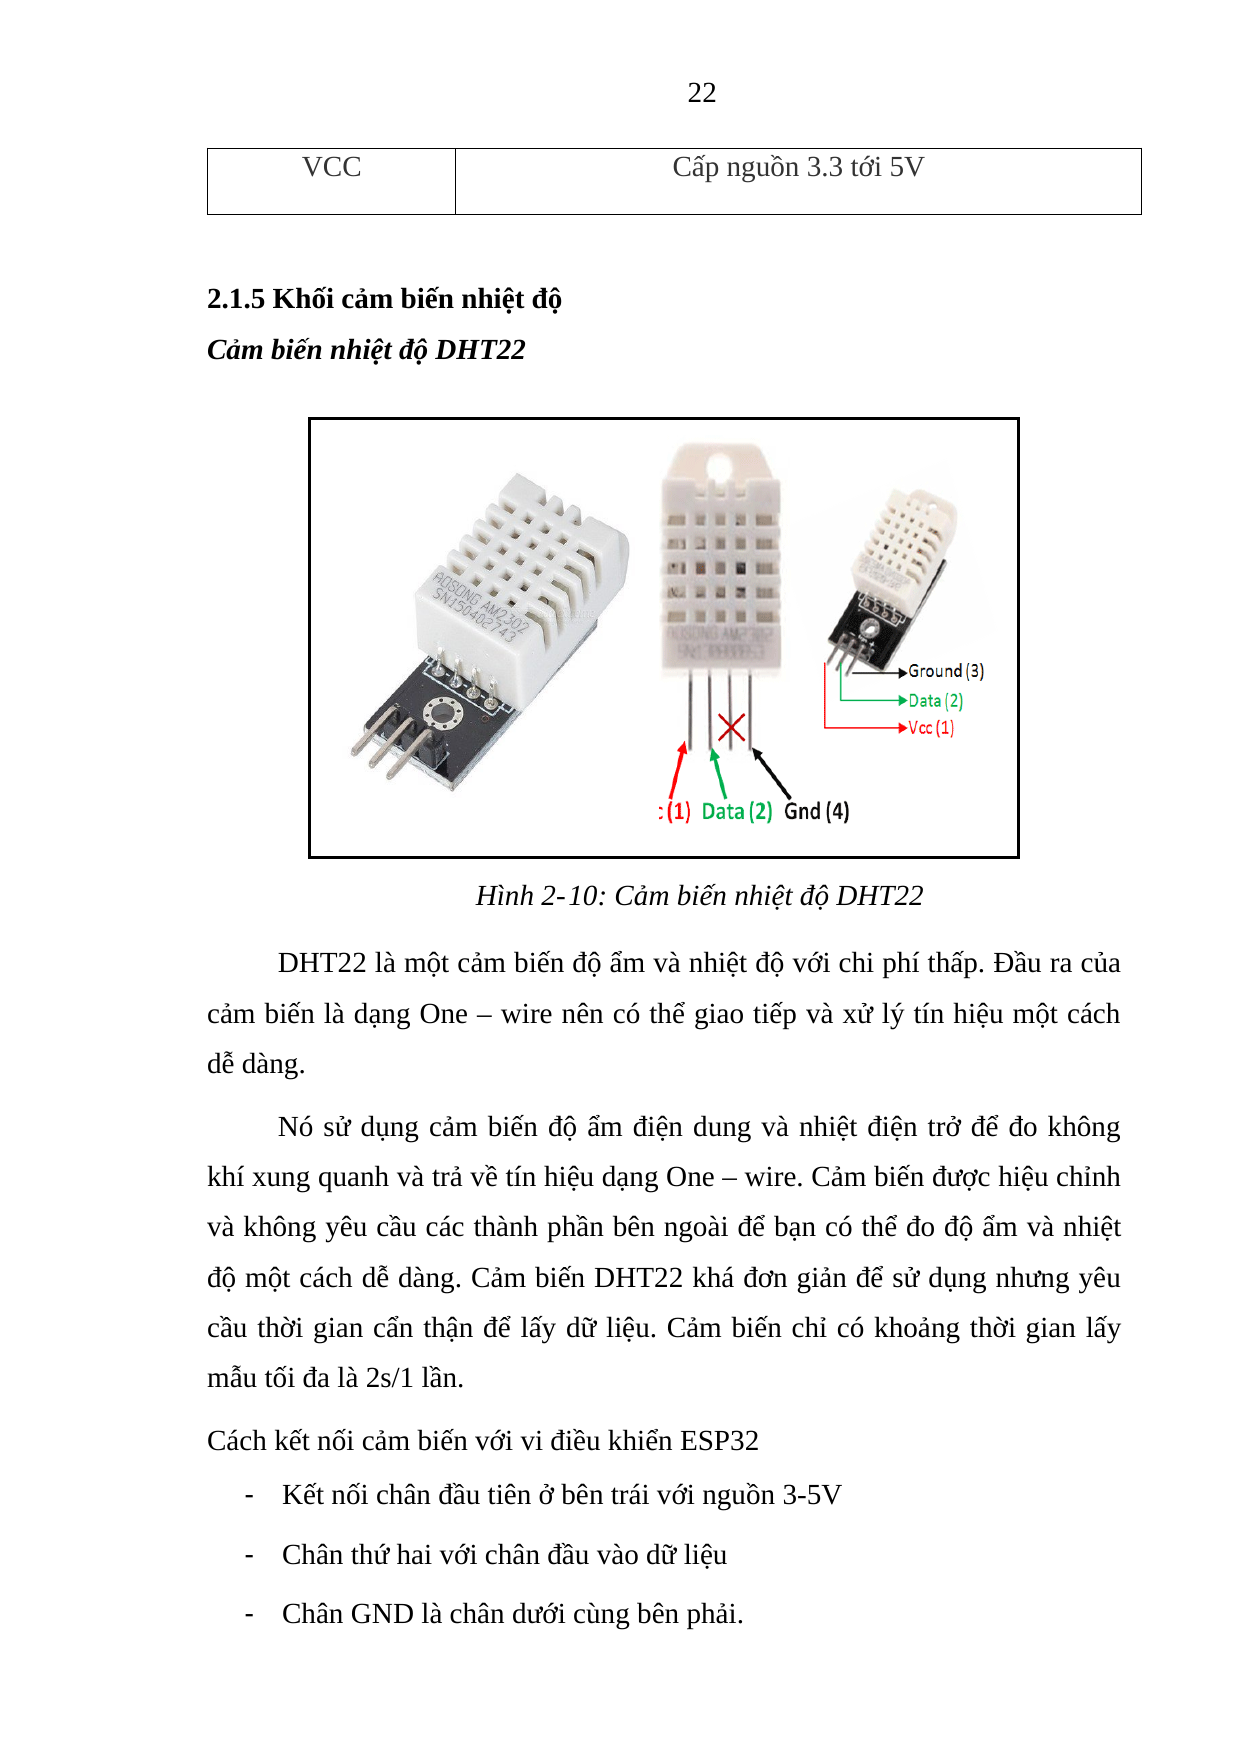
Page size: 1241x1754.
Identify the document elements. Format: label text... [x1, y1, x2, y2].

subtitle Khối cảm biến nhiệt độ [207, 282, 1122, 315]
list Chân thứ hai với chân đầu vào dữ liệu [244, 1533, 1122, 1573]
list Kết nối chân đầu tiên ở bên trái với nguồn 3-5V [244, 1474, 1122, 1513]
text Cách kết nối cảm biến với vi điều khiển ESP32 [207, 1423, 1122, 1457]
table_cell Cấp nguồn 3.3 tới 5V [456, 149, 1141, 213]
table_cell VCC [208, 149, 455, 213]
text Cảm biến nhiệt độ DHT22 [207, 332, 1122, 365]
list Chân GND là chân dưới cùng bên phải. [244, 1593, 1122, 1632]
text Nó sử dụng cảm biến độ ẩm điện dung và nhiệt điện trở để đo không khí xung quanh và trả về tín hiệu dạng One – wire. Cảm biến được hiệu chỉnh và không yêu cầu các thành phần bên ngoài để bạn có thể đo độ ẩm và nhiệt độ một cách dễ dàng. Cảm biến DHT22 khá đơn giản để sử dụng nhưng yêu cầu thời gian cẩn thận để lấy dữ liệu. Cảm biến chỉ có khoảng thời gian lấy mẫu tối đa là 2s/1 lần. [207, 1109, 1122, 1394]
picture [320, 432, 1009, 847]
